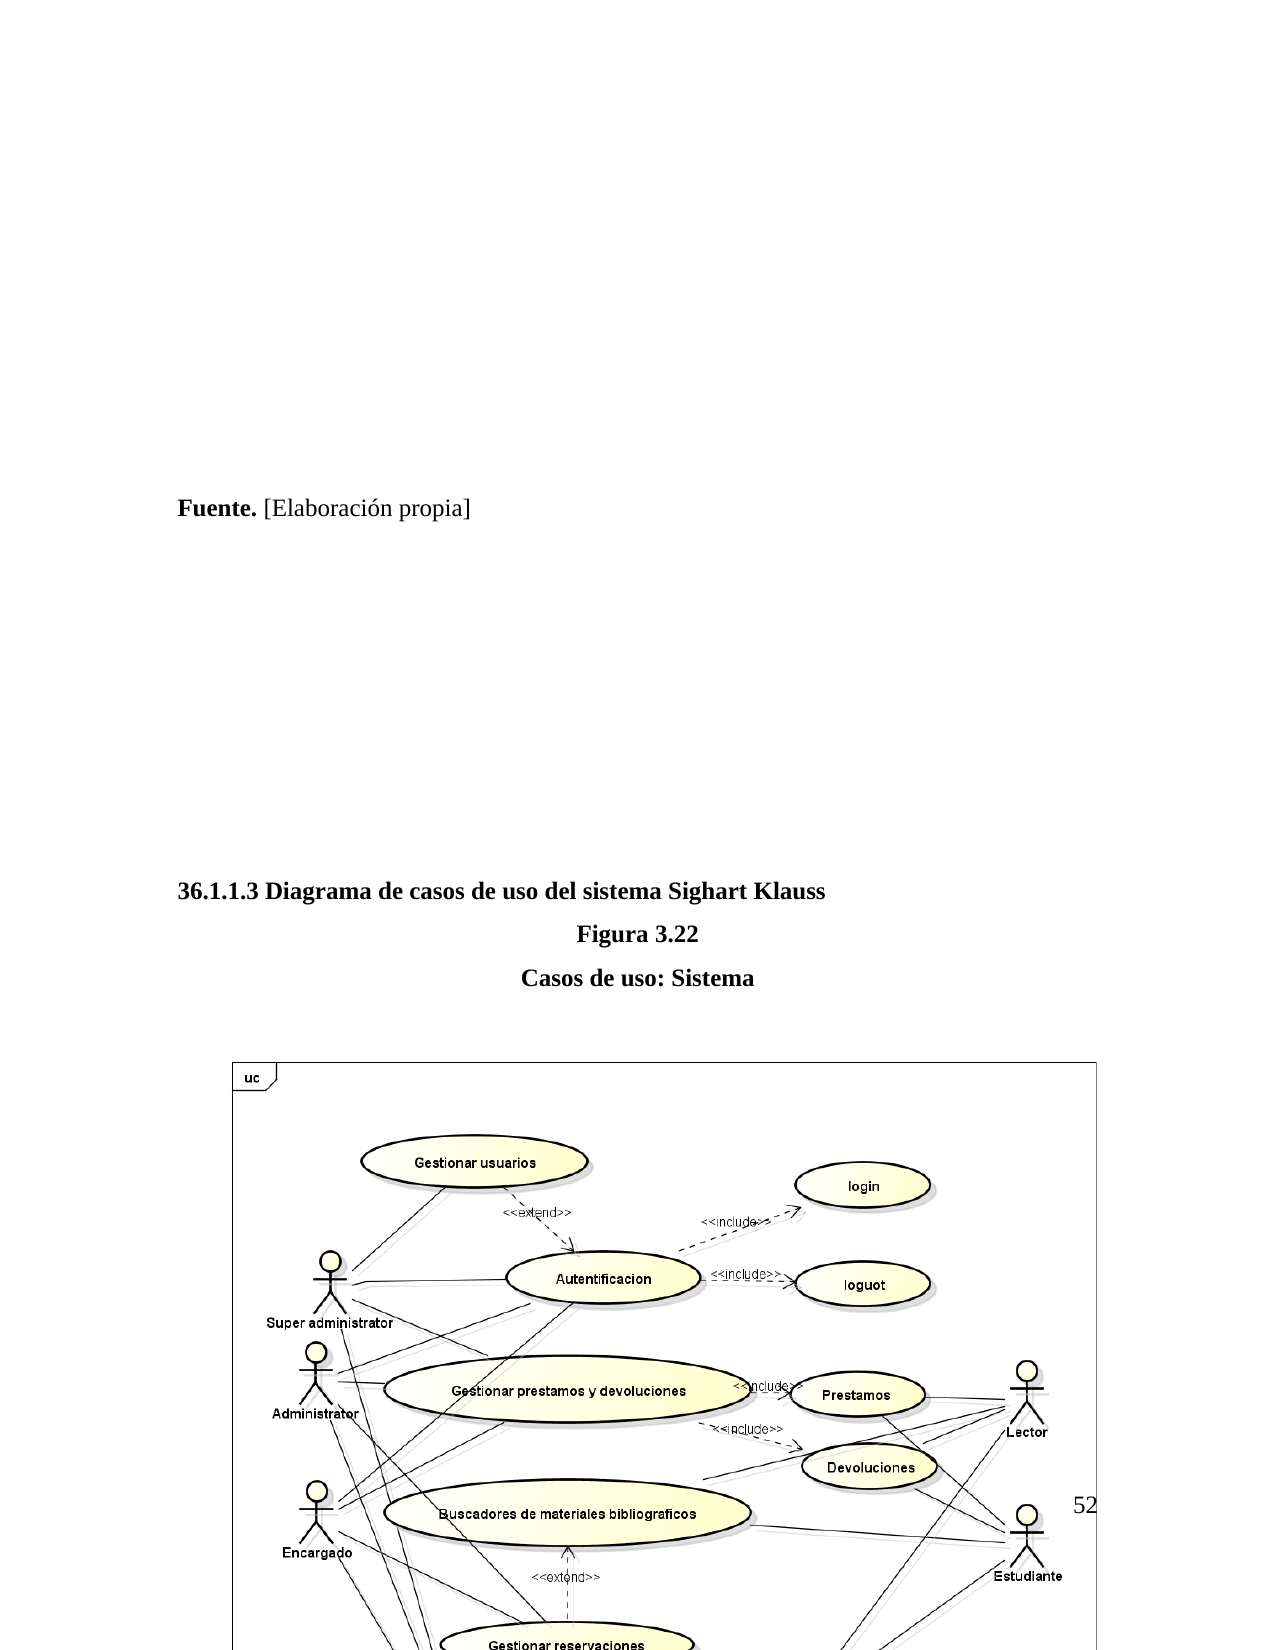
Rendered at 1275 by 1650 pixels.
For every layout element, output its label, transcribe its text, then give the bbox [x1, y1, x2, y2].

text Fuente. [Elaboración propia] [177, 493, 1098, 521]
subtitle Diagrama de casos de uso del sistema Sighart Klauss [177, 876, 1098, 905]
picture [221, 1051, 1107, 1650]
